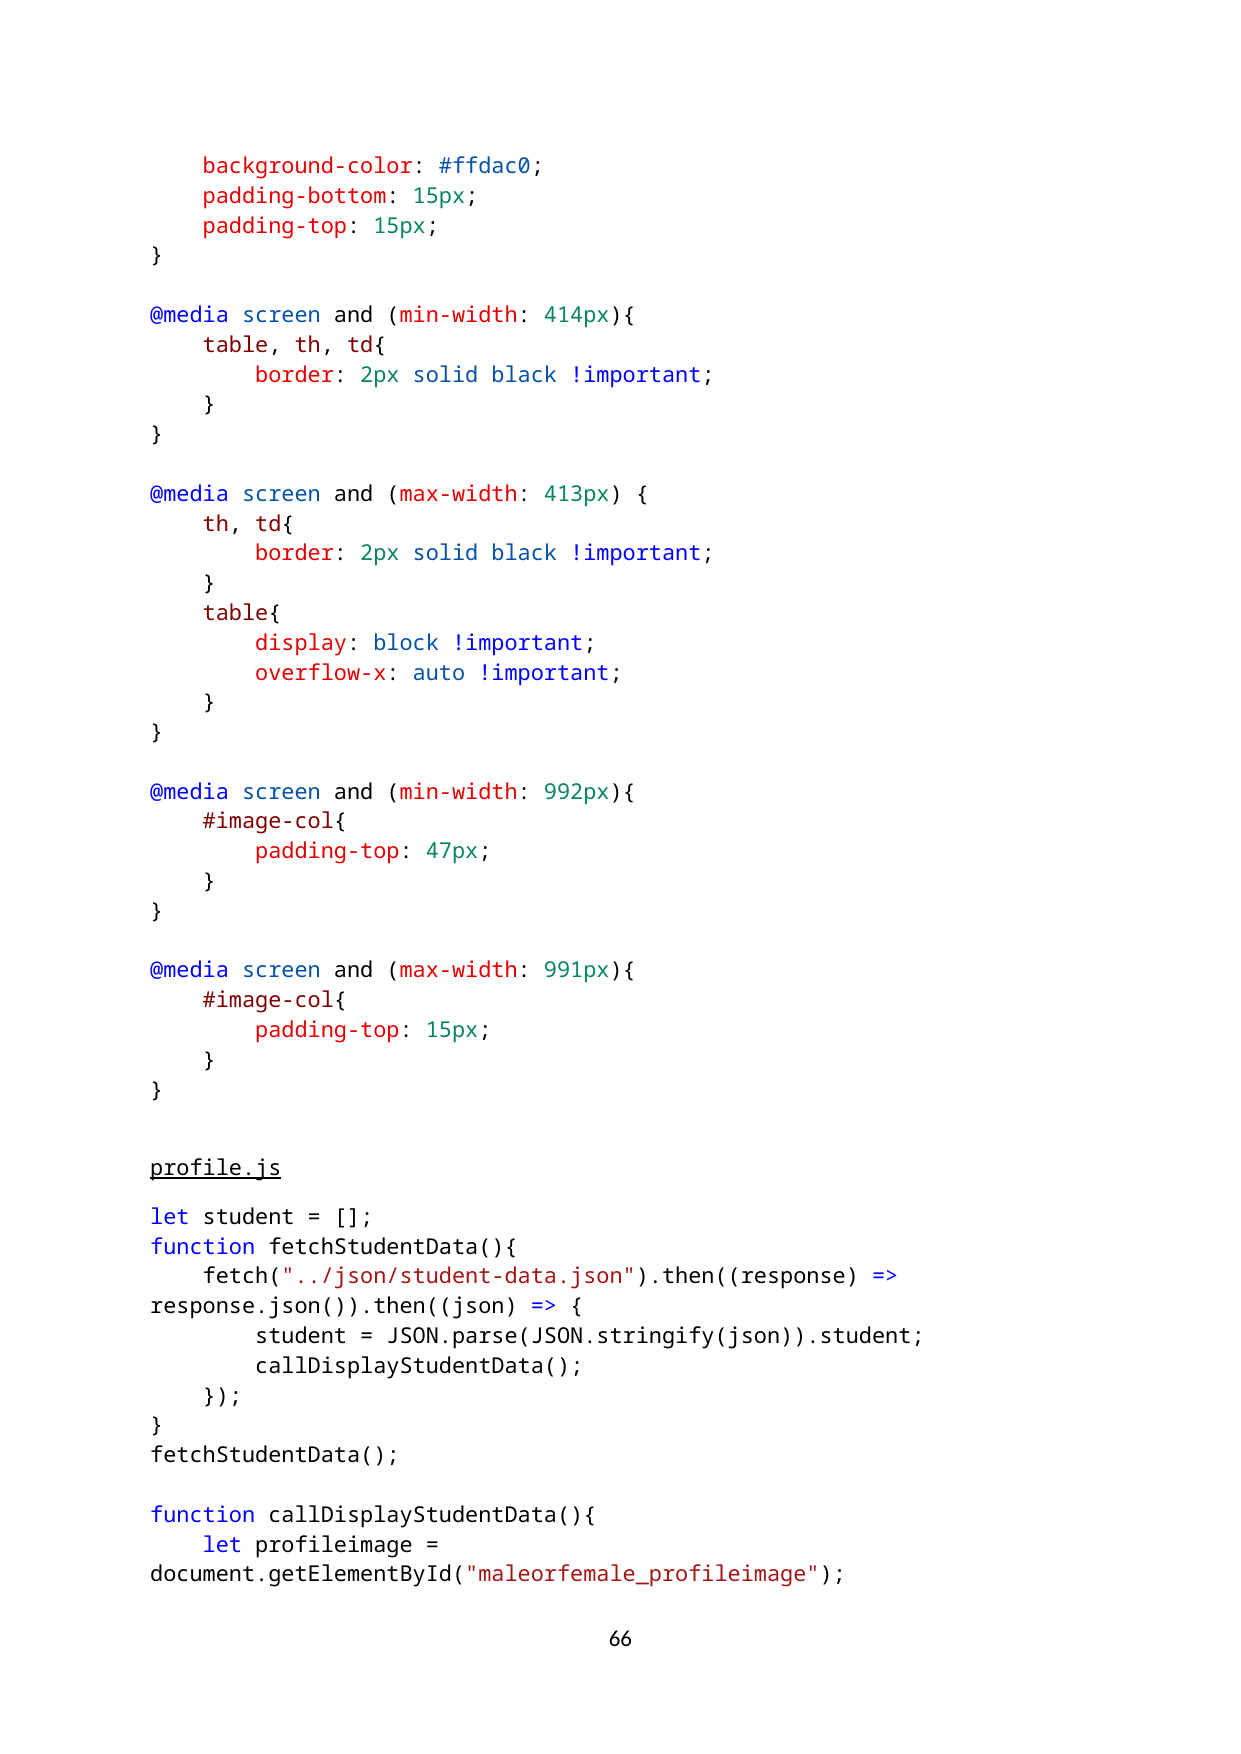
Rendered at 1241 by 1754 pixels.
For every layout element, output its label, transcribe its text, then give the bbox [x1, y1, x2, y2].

text table, th, td{ [150, 329, 1090, 358]
text } [150, 1044, 1090, 1073]
text } [150, 567, 1090, 597]
text } [150, 716, 1090, 746]
text border: 2px solid black !important; [150, 358, 1090, 388]
text let profileimage = document.getElementById("maleorfemale_profileimage"); [150, 1528, 1090, 1588]
text fetchStudentData(); [150, 1439, 1090, 1469]
text background-color: #ffdac0; [150, 150, 1090, 180]
text padding-bottom: 15px; [150, 180, 1090, 209]
text } [150, 388, 1090, 418]
text function callDisplayStudentData(){ [150, 1499, 1090, 1528]
text } [150, 686, 1090, 716]
text #image-col{ [150, 805, 1090, 835]
text @media screen and (min-width: 992px){ [150, 776, 1090, 805]
text padding-top: 15px; [150, 1014, 1090, 1044]
text callDisplayStudentData(); [150, 1350, 1090, 1379]
text @media screen and (max-width: 991px){ [150, 954, 1090, 984]
text profile.js [150, 1152, 1090, 1182]
text function fetchStudentData(){ [150, 1231, 1090, 1260]
text let student = []; [150, 1201, 1090, 1231]
text padding-top: 47px; [150, 835, 1090, 865]
text th, td{ [150, 507, 1090, 537]
text border: 2px solid black !important; [150, 537, 1090, 567]
text }); [150, 1379, 1090, 1409]
text padding-top: 15px; [150, 209, 1090, 239]
text fetch("../json/student-data.json").then((response) => response.json()).then((json) => { [150, 1260, 1090, 1320]
text } [150, 895, 1090, 924]
text } [150, 239, 1090, 269]
text overflow-x: auto !important; [150, 656, 1090, 686]
text } [150, 865, 1090, 895]
text display: block !important; [150, 627, 1090, 656]
text } [150, 1073, 1090, 1103]
text @media screen and (min-width: 414px){ [150, 299, 1090, 329]
text } [150, 418, 1090, 448]
text table{ [150, 597, 1090, 627]
text #image-col{ [150, 984, 1090, 1014]
text student = JSON.parse(JSON.stringify(json)).student; [150, 1320, 1090, 1350]
text } [150, 1409, 1090, 1439]
text @media screen and (max-width: 413px) { [150, 478, 1090, 507]
